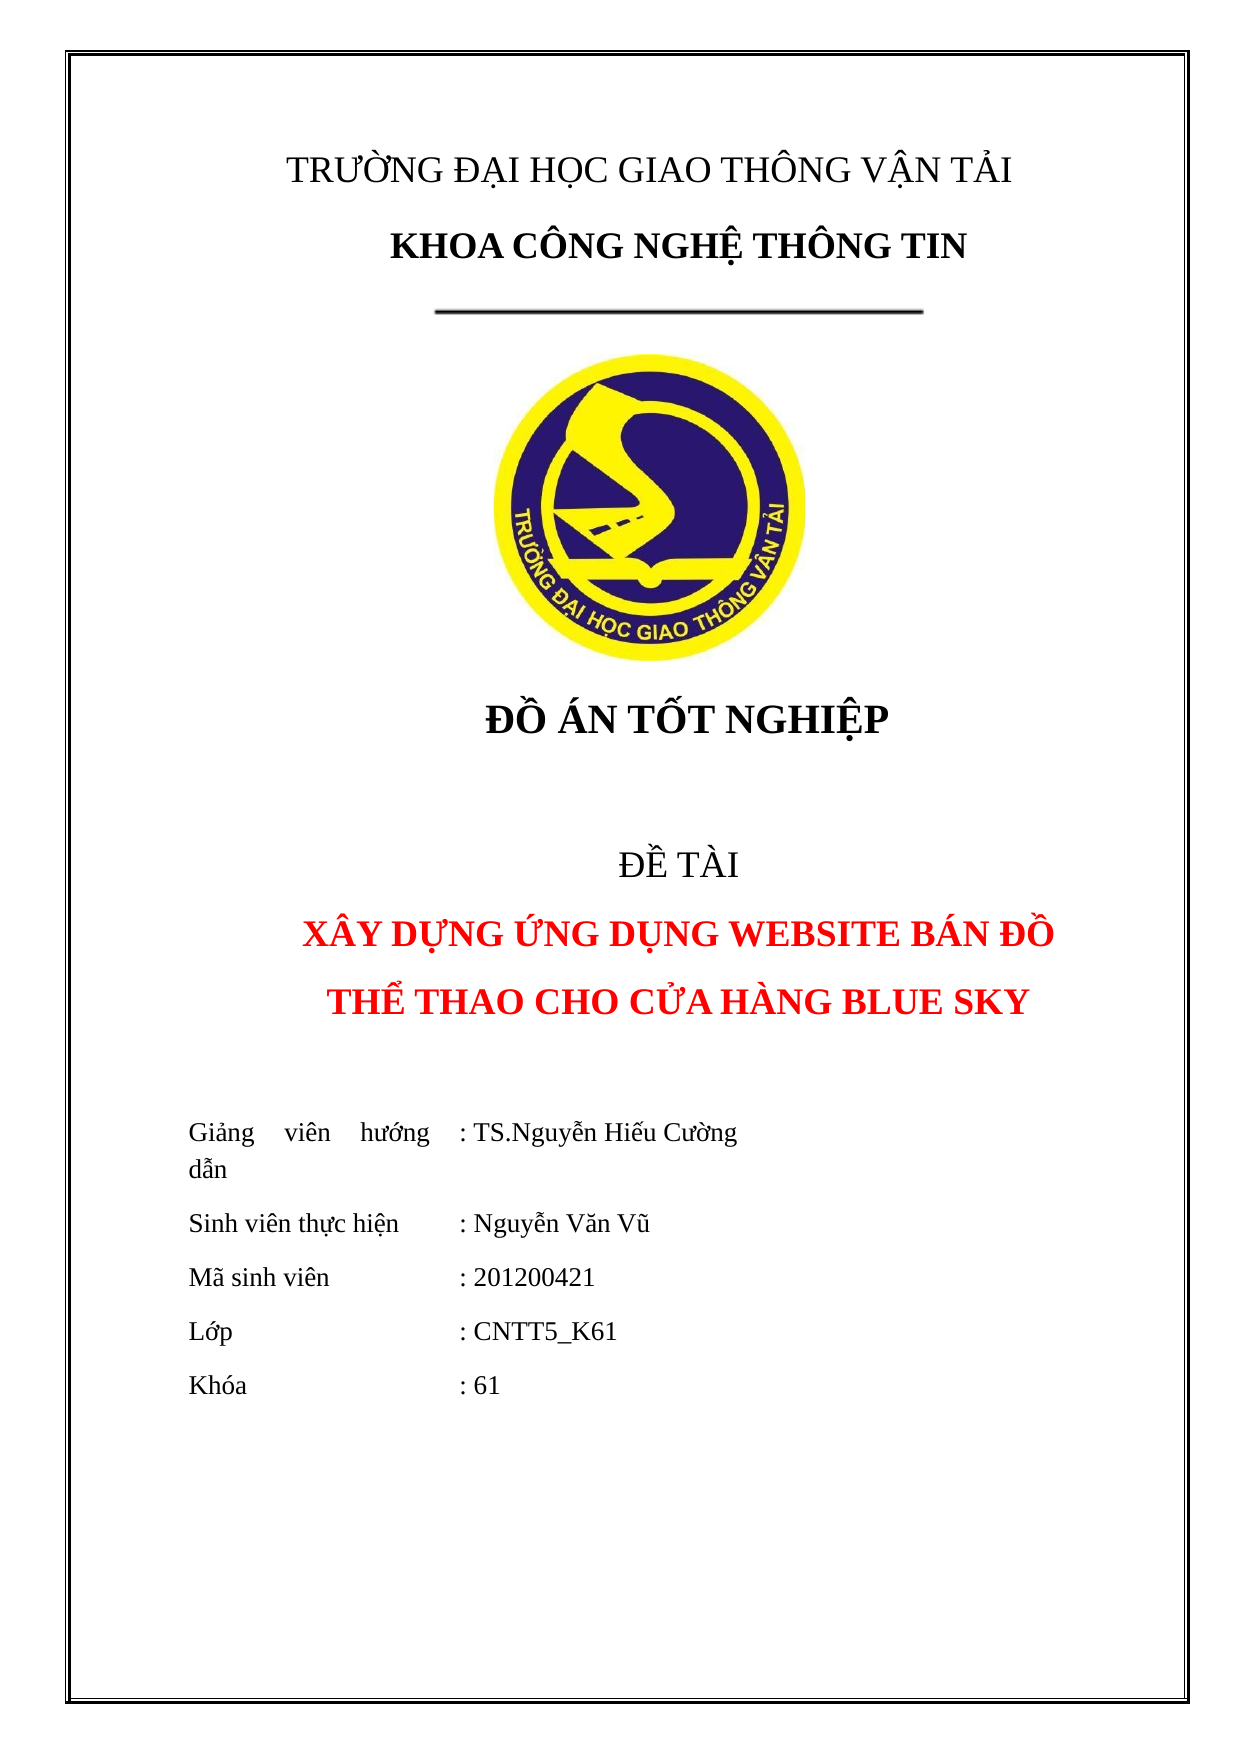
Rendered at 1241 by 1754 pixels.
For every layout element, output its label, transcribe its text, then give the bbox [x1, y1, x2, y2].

subtitle TRƯỜNG ĐẠI HỌC GIAO THÔNG VẬN TẢI [177, 147, 1122, 190]
table_header Giảng viên hướng dẫn [177, 1116, 441, 1207]
table_cell : 201200421 [441, 1261, 749, 1315]
text ĐỒ ÁN TỐT NGHIỆP [177, 694, 1122, 742]
picture [425, 300, 933, 322]
subtitle KHOA CÔNG NGHỆ THÔNG TIN [177, 224, 1122, 267]
table_cell Lớp [177, 1315, 441, 1369]
picture [493, 354, 806, 661]
table_cell Mã sinh viên [177, 1261, 441, 1315]
table_cell : 61 [441, 1369, 749, 1423]
table_header : TS.Nguyễn Hiếu Cường [441, 1116, 749, 1207]
table_cell : Nguyễn Văn Vũ [441, 1207, 749, 1261]
table_cell Khóa [177, 1369, 441, 1423]
text ĐỀ TÀI [177, 843, 1122, 886]
table_cell Sinh viên thực hiện [177, 1207, 441, 1261]
table_cell : CNTT5_K61 [441, 1315, 749, 1369]
text THỂ THAO CHO CỬA HÀNG BLUE SKY [177, 979, 1122, 1022]
text XÂY DỰNG ỨNG DỤNG WEBSITE BÁN ĐỒ [177, 911, 1122, 954]
